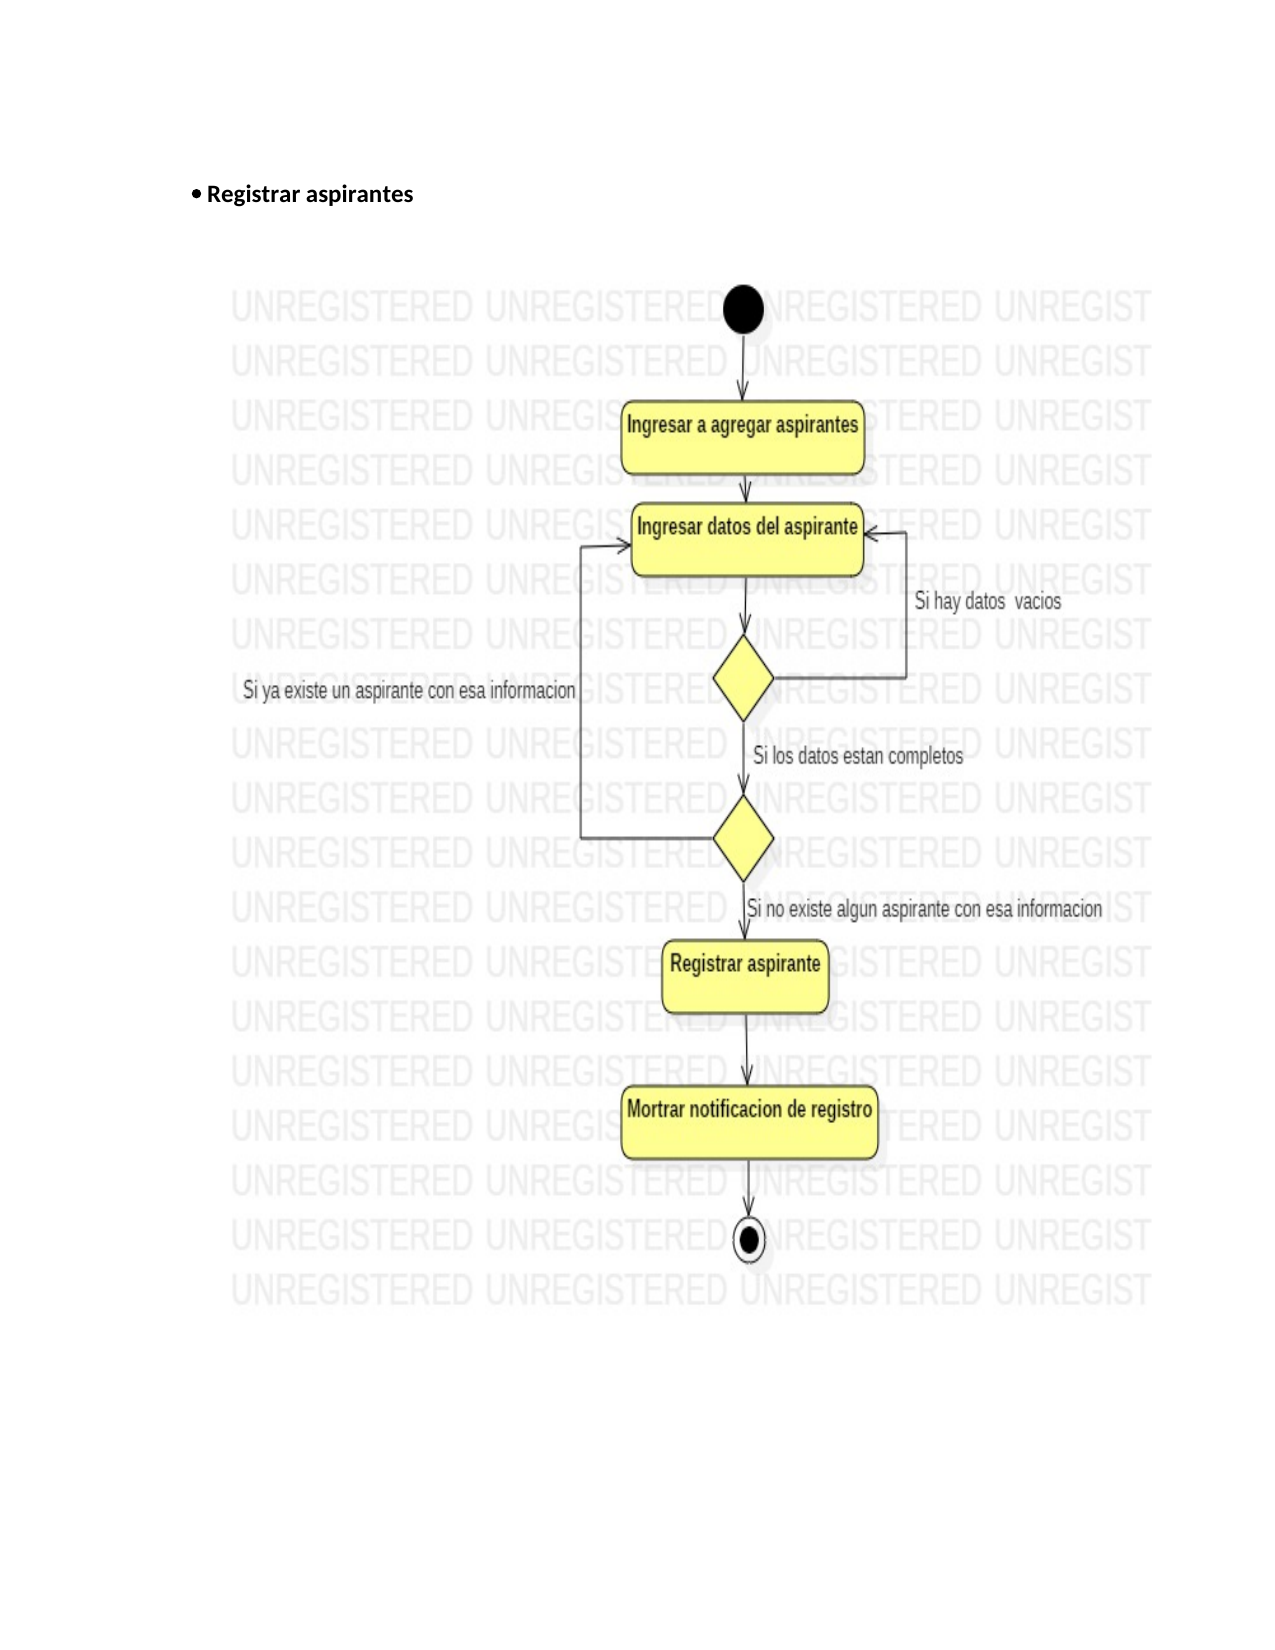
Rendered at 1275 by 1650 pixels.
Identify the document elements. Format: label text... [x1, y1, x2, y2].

list Registrar aspirantes [192, 178, 1098, 209]
picture [231, 267, 1152, 1336]
